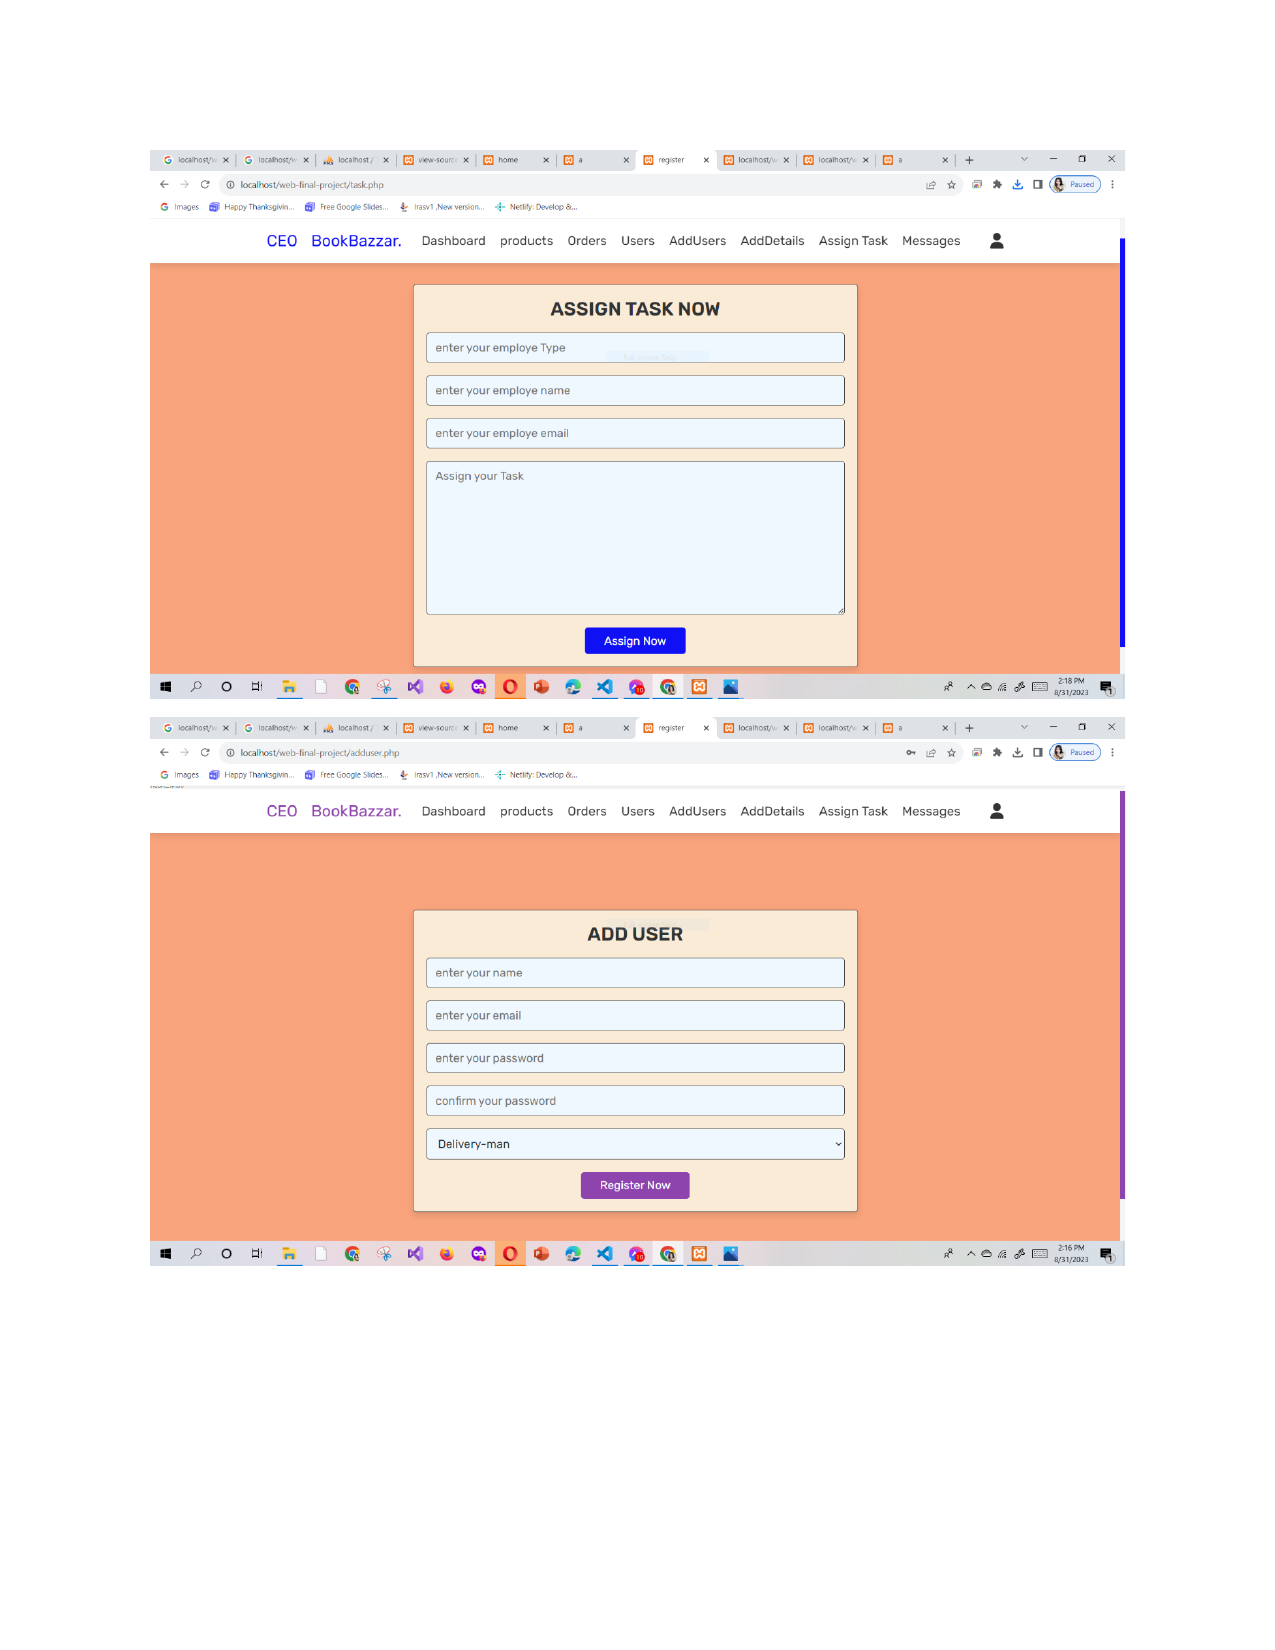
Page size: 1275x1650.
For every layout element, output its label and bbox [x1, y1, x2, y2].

picture [150, 150, 1125, 699]
picture [150, 717, 1125, 1266]
